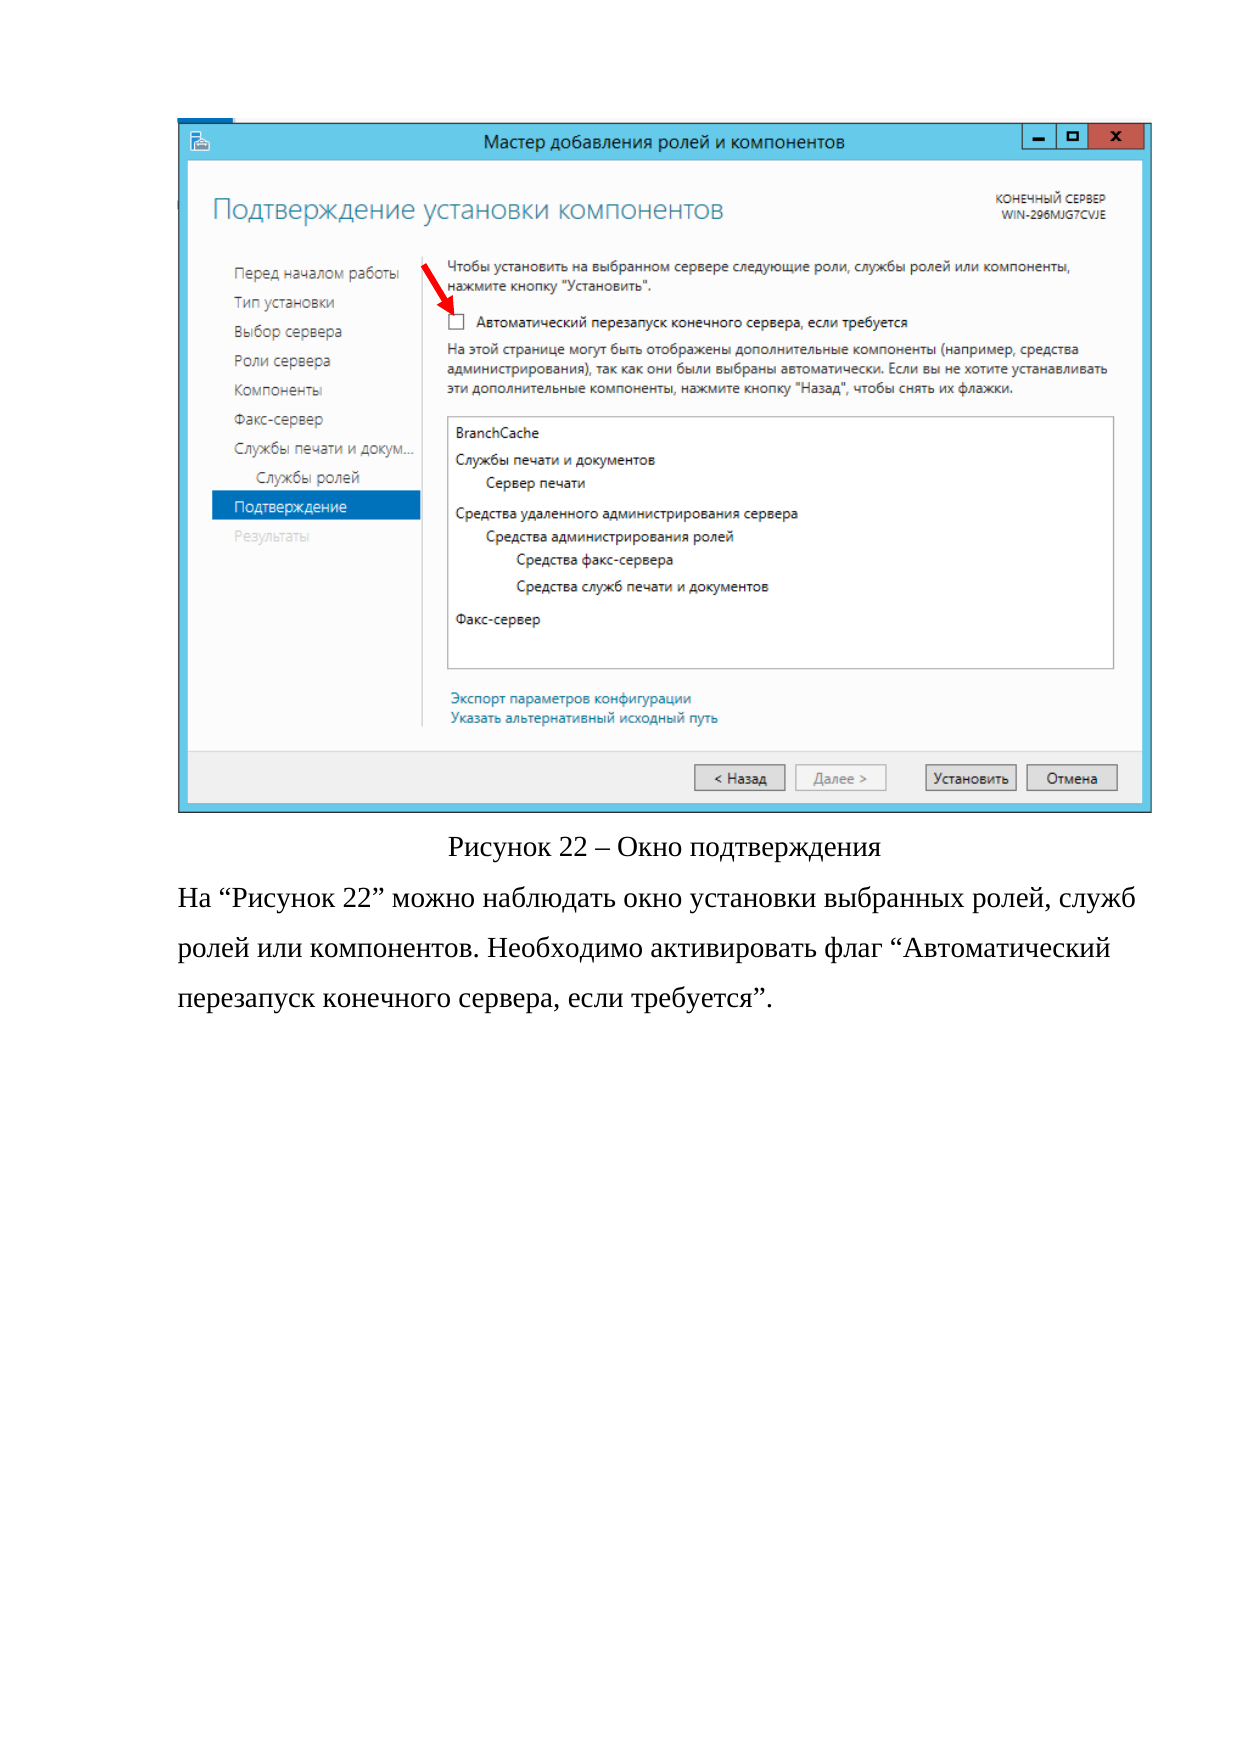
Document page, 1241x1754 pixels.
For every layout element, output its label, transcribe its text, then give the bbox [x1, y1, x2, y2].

text На “Рисунок 22” можно наблюдать окно установки выбранных ролей, служб ролей или компонентов. Необходимо активировать флаг “Автоматический перезапуск конечного сервера, если требуется”. [177, 880, 1152, 1014]
text Рисунок 22 – Окно подтверждения [177, 829, 1152, 863]
picture [177, 118, 1152, 813]
